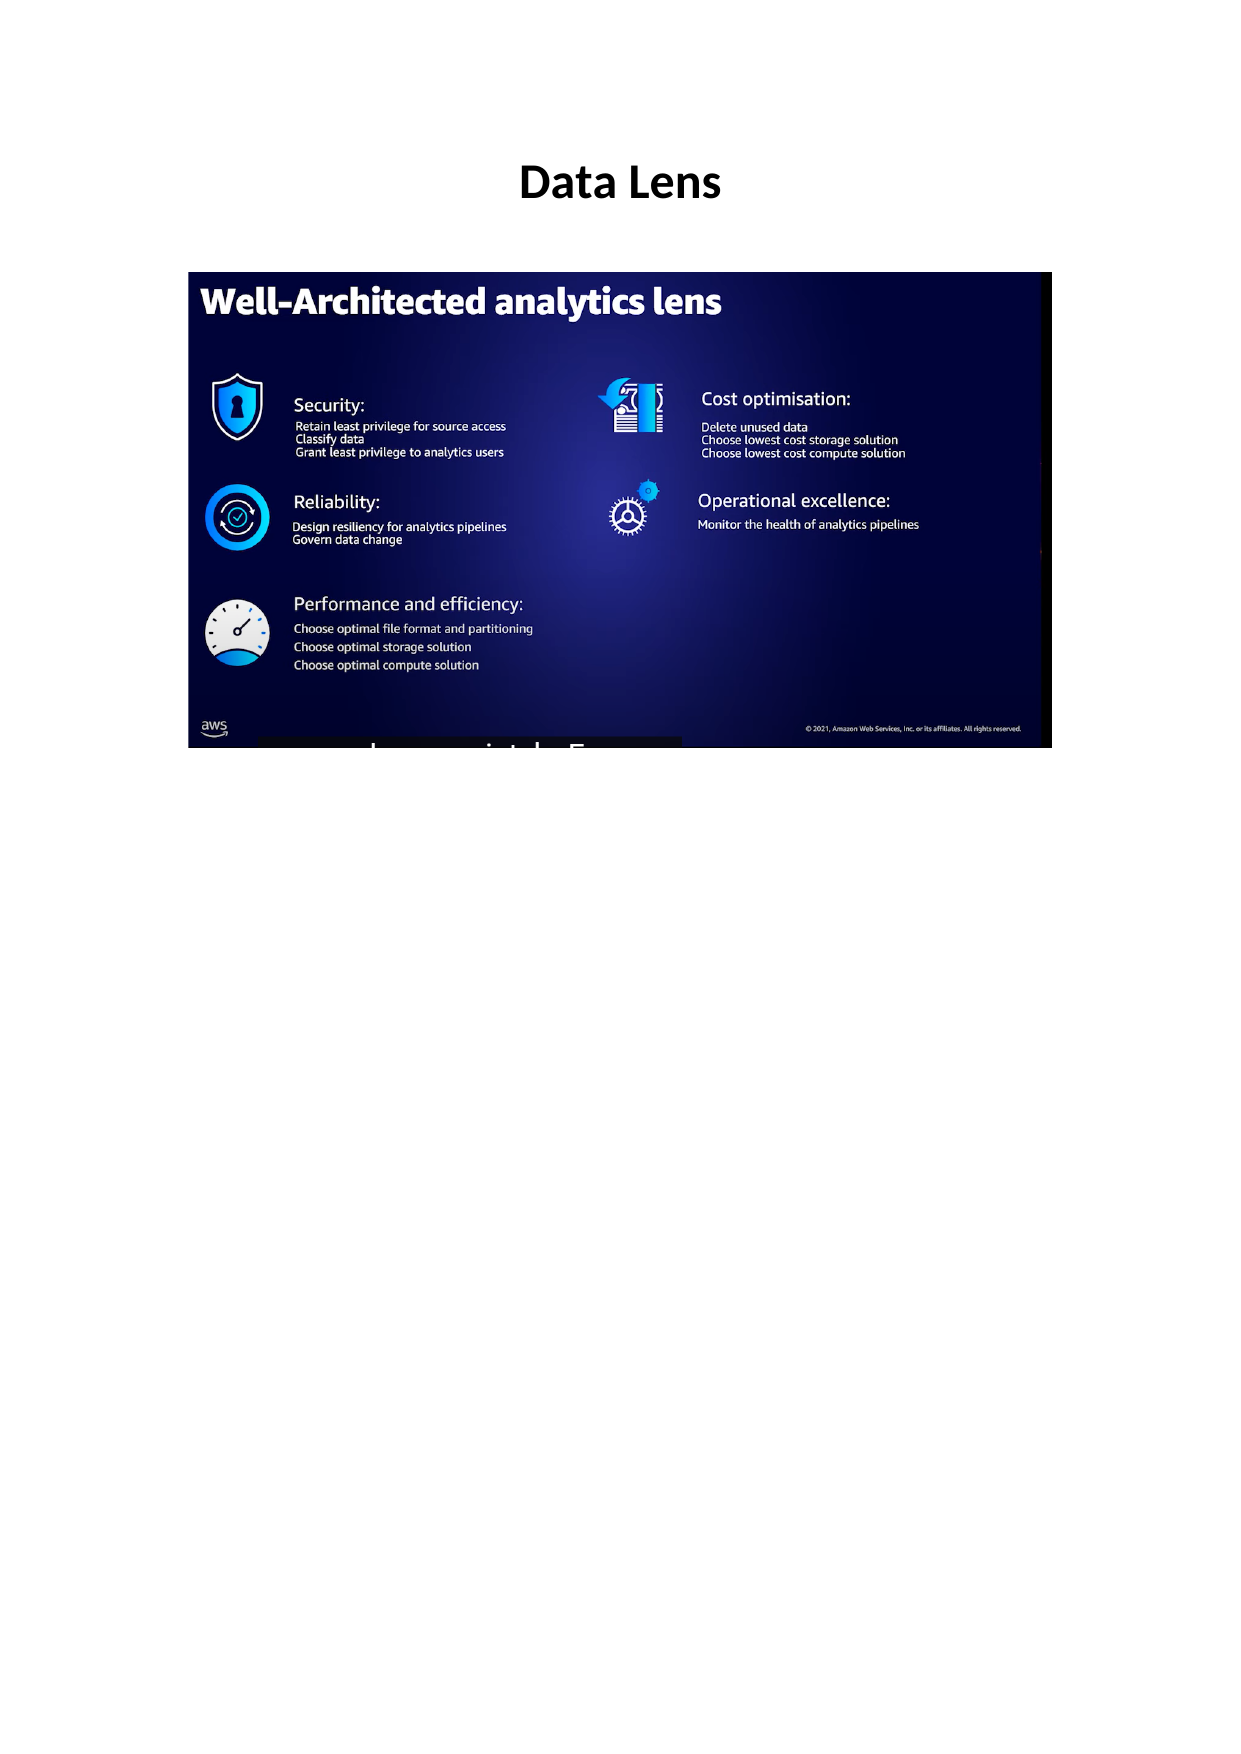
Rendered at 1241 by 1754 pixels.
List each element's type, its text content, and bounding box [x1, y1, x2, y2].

picture [188, 272, 1052, 748]
text Data Lens [187, 150, 1053, 211]
